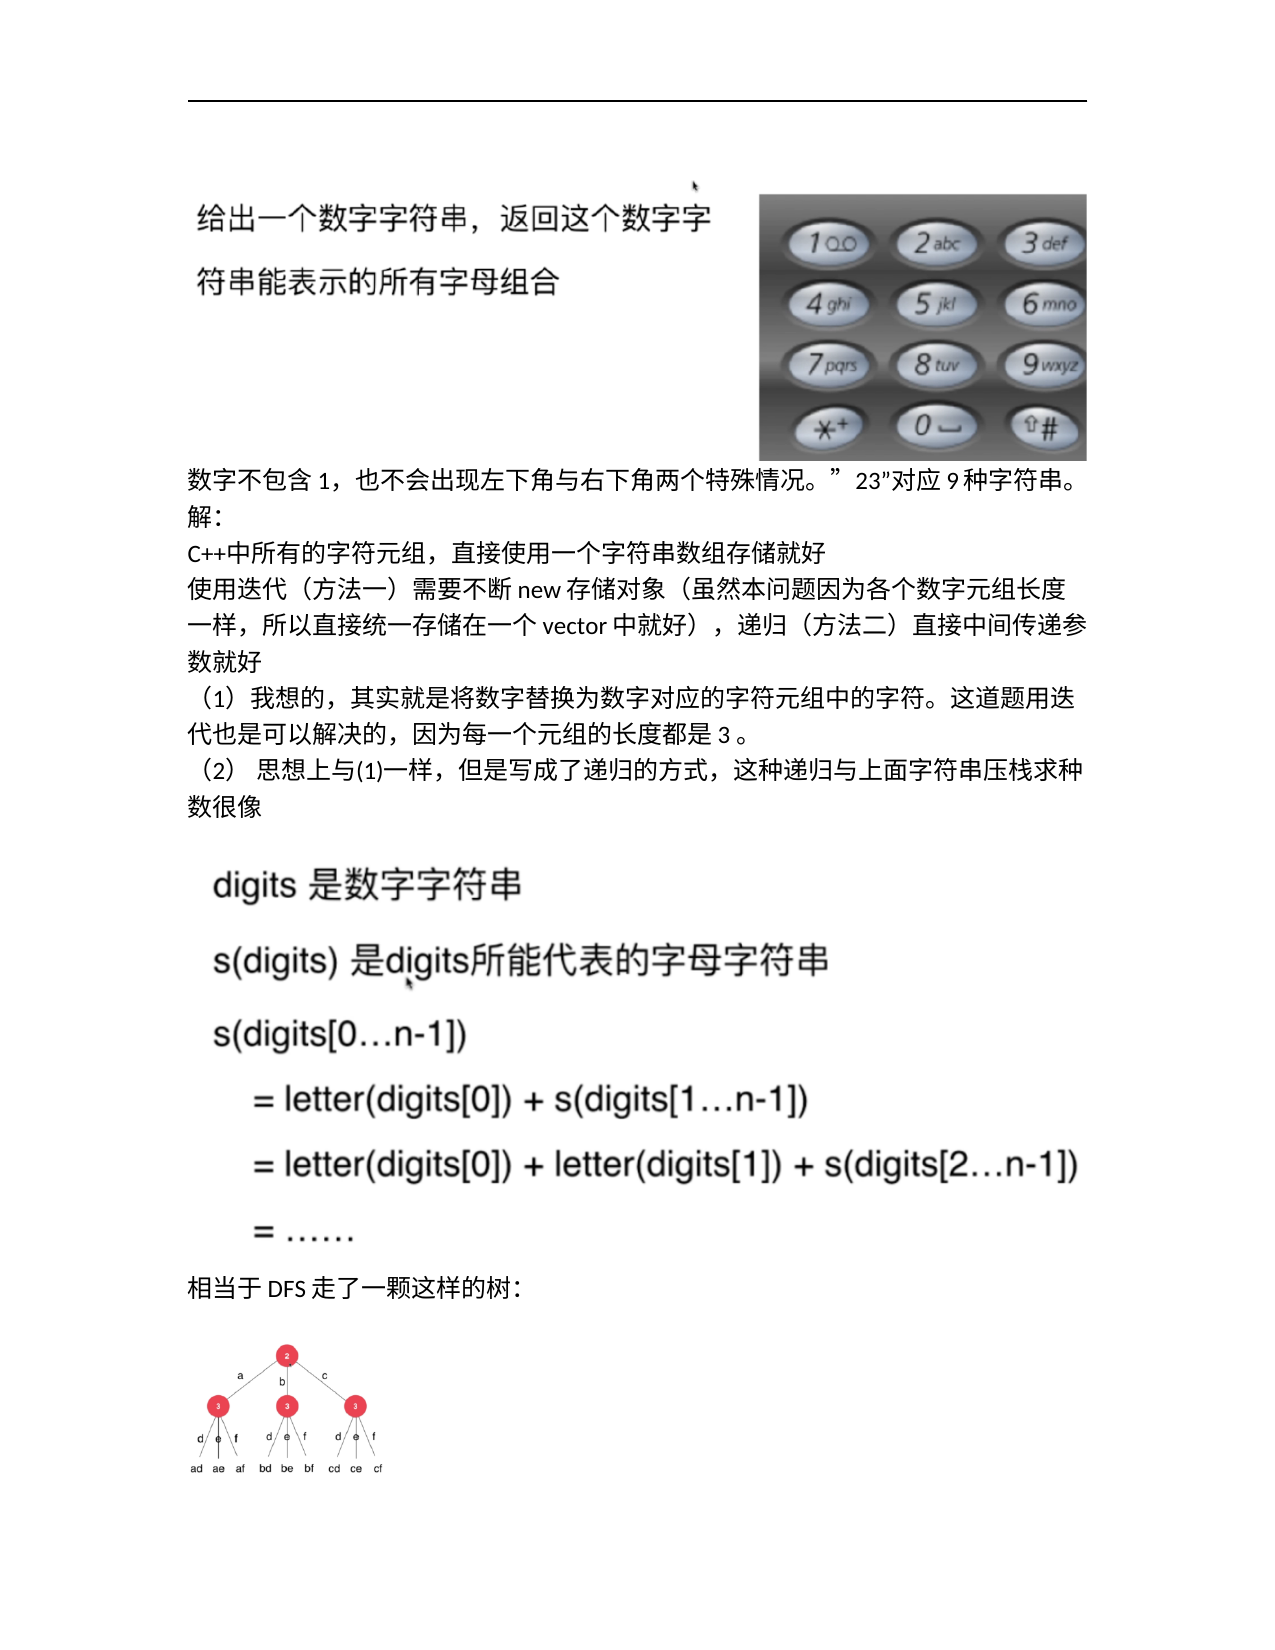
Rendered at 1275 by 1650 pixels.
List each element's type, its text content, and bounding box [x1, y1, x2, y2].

text 使用迭代（方法一）需要不断new存储对象（虽然本问题因为各个数字元组长度一样，所以直接统一存储在一个vector中就好），递归（方法二）直接中间传递参数就好 [187, 569, 1087, 678]
text （1）我想的，其实就是将数字替换为数字对应的字符元组中的字符。这道题用迭代也是可以解决的，因为每一个元组的长度都是3 。 [187, 678, 1087, 751]
picture [187, 1335, 383, 1475]
text 相当于DFS走了一颗这样的树： [187, 1269, 1087, 1305]
picture [187, 180, 1087, 461]
picture [187, 853, 1087, 1269]
text （2） 思想上与(1)一样，但是写成了递归的方式，这种递归与上面字符串压栈求种数很像 [187, 751, 1087, 823]
text 数字不包含1，也不会出现左下角与右下角两个特殊情况。”23”对应9种字符串。 [187, 461, 1087, 497]
text C++中所有的字符元组，直接使用一个字符串数组存储就好 [187, 533, 1087, 569]
text 解： [187, 497, 1087, 533]
